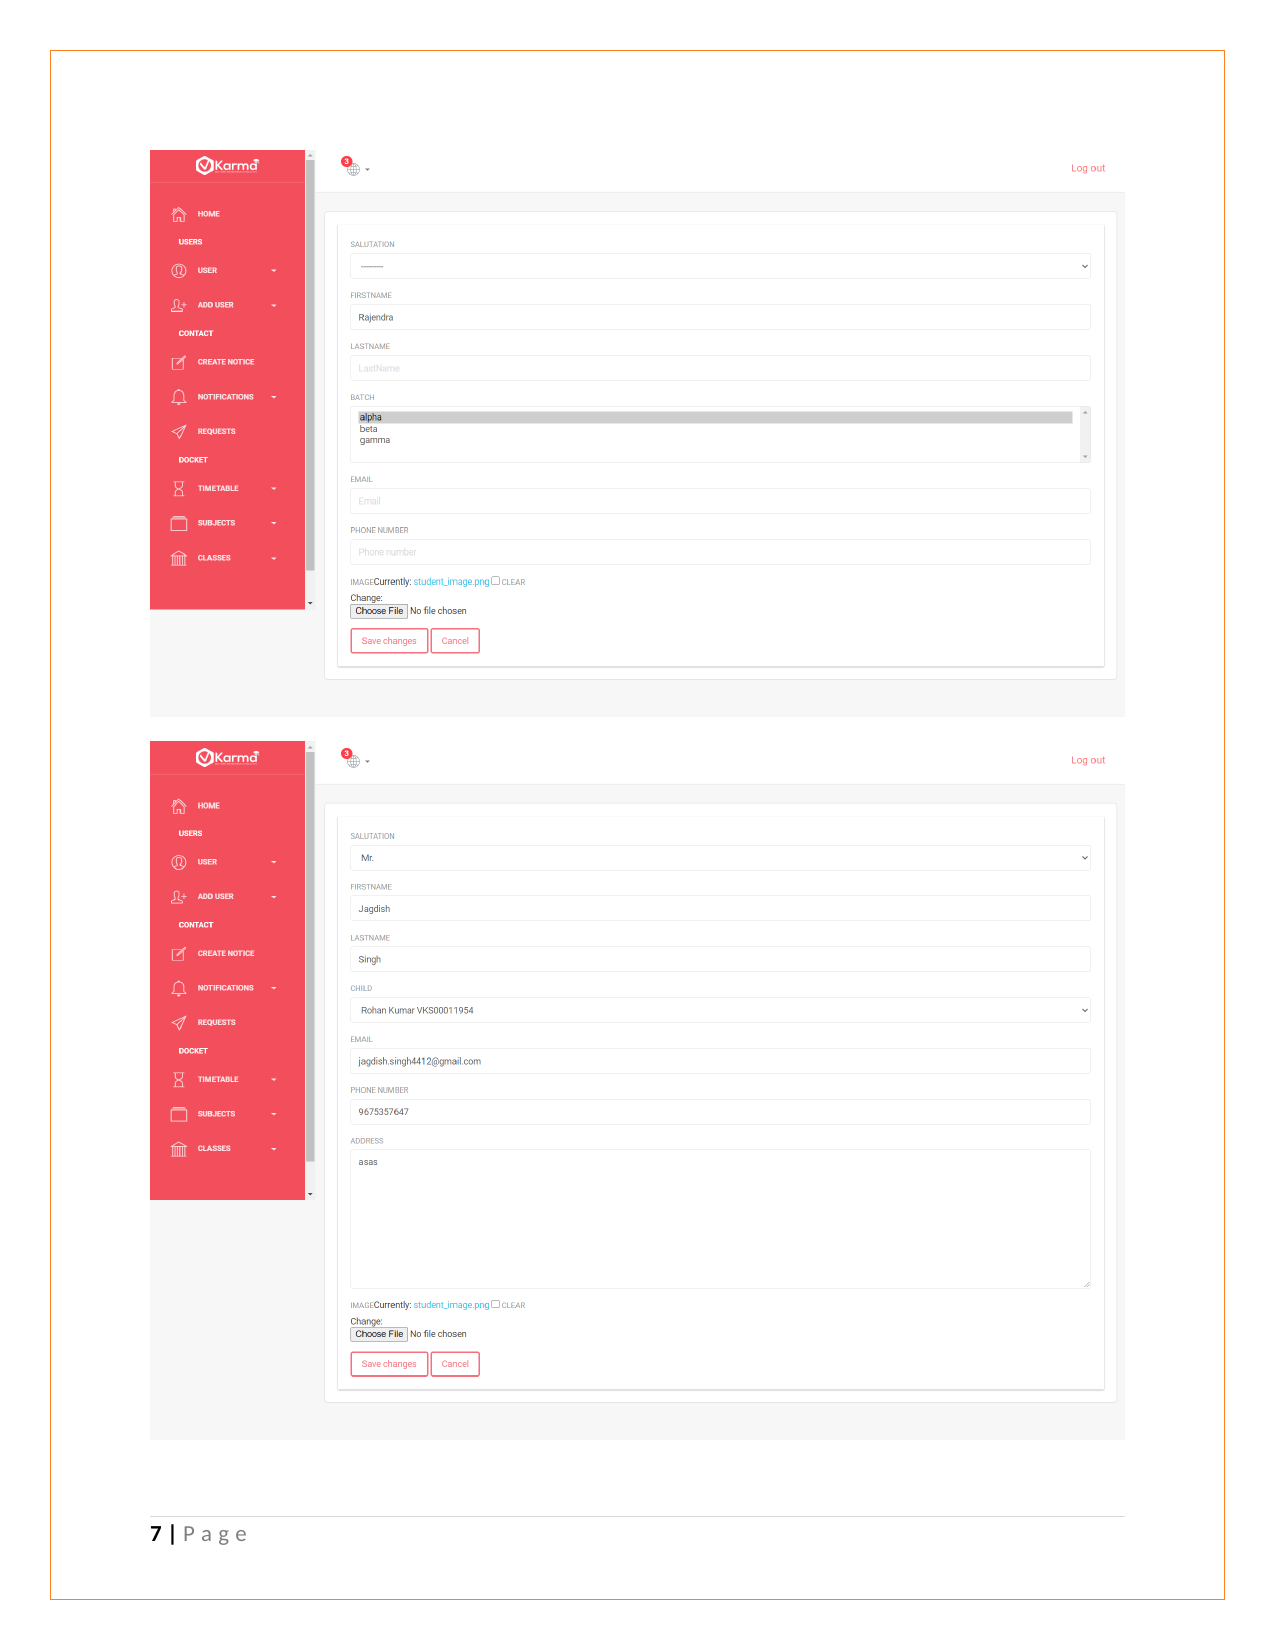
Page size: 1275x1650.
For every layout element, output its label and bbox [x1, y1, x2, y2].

picture [150, 150, 1125, 717]
picture [150, 741, 1125, 1440]
